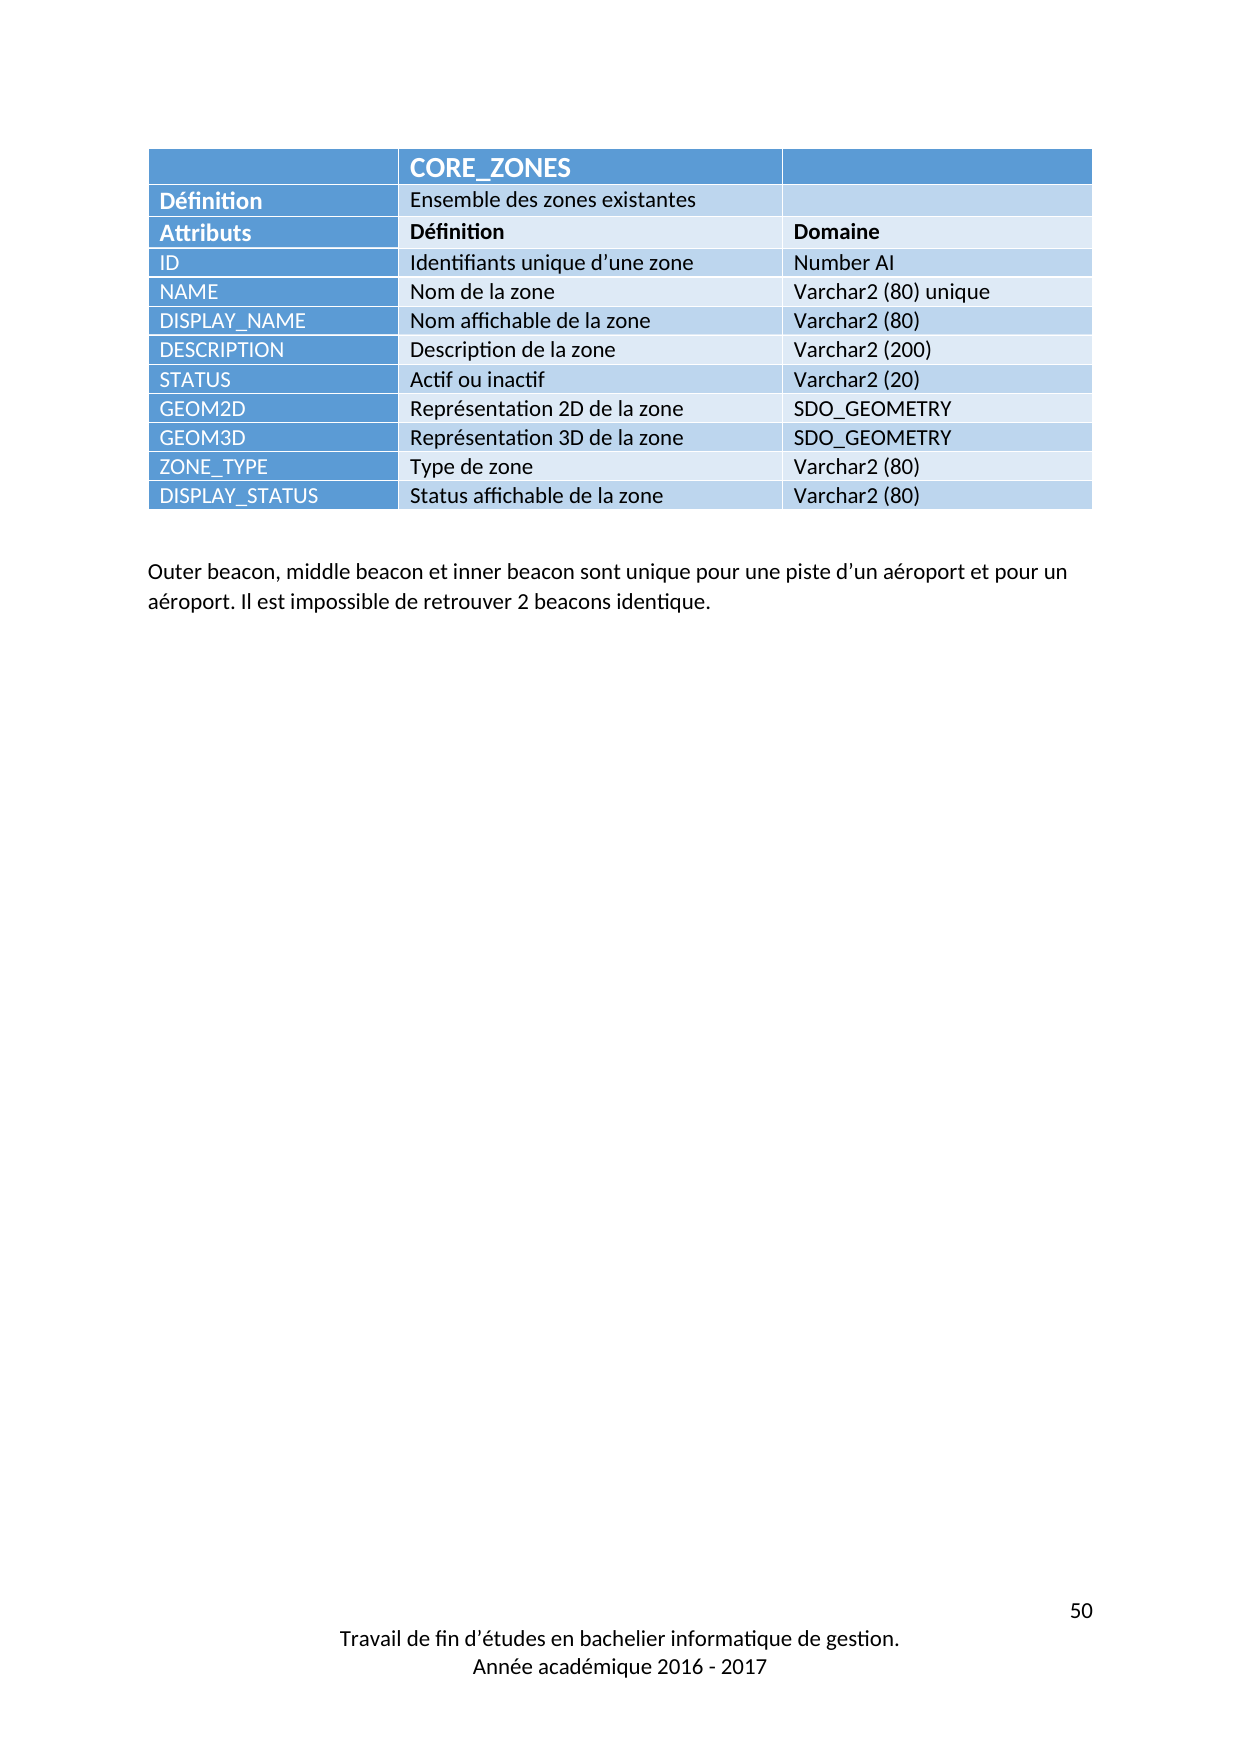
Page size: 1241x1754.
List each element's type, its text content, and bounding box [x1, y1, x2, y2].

table_cell Status affichable de la zone [399, 481, 782, 509]
table_cell Définition [149, 185, 398, 216]
table_header CORE_ZONES [399, 149, 782, 184]
table_cell ID [149, 249, 398, 276]
table_cell SDO_GEOMETRY [783, 394, 1092, 422]
table_cell DESCRIPTION [149, 336, 398, 364]
table_cell Nom affichable de la zone [399, 307, 782, 334]
table_header [783, 149, 1092, 184]
table_cell Domaine [783, 217, 1092, 247]
table_cell NAME [149, 278, 398, 306]
table_cell Nom de la zone [399, 278, 782, 306]
table_cell Varchar2 (200) [783, 336, 1092, 364]
table_cell Description de la zone [399, 336, 782, 364]
table_cell Attributs [149, 217, 398, 247]
table_cell GEOM3D [149, 423, 398, 451]
table_cell Définition [399, 217, 782, 247]
table_cell Varchar2 (20) [783, 365, 1092, 393]
text Outer beacon, middle beacon et inner beacon sont unique pour une piste d’un aéroport et pour un aéroport. Il est impossible de retrouver 2 beacons identique. [148, 557, 1093, 615]
table_header [149, 149, 398, 184]
table_cell SDO_GEOMETRY [783, 423, 1092, 451]
table_cell Type de zone [399, 452, 782, 480]
table_cell Varchar2 (80) [783, 307, 1092, 334]
table_cell Varchar2 (80) unique [783, 278, 1092, 306]
table_cell GEOM2D [149, 394, 398, 422]
table_cell Identifiants unique d’une zone [399, 249, 782, 276]
table_cell Actif ou inactif [399, 365, 782, 393]
table_cell DISPLAY_NAME [149, 307, 398, 334]
table_cell Varchar2 (80) [783, 481, 1092, 509]
table_cell DISPLAY_STATUS [149, 481, 398, 509]
table_cell STATUS [149, 365, 398, 393]
table_cell Ensemble des zones existantes [399, 185, 782, 216]
table_cell ZONE_TYPE [149, 452, 398, 480]
table_cell [783, 185, 1092, 216]
table_cell Représentation 3D de la zone [399, 423, 782, 451]
table_cell Number AI [783, 249, 1092, 276]
table_cell Représentation 2D de la zone [399, 394, 782, 422]
table_cell Varchar2 (80) [783, 452, 1092, 480]
